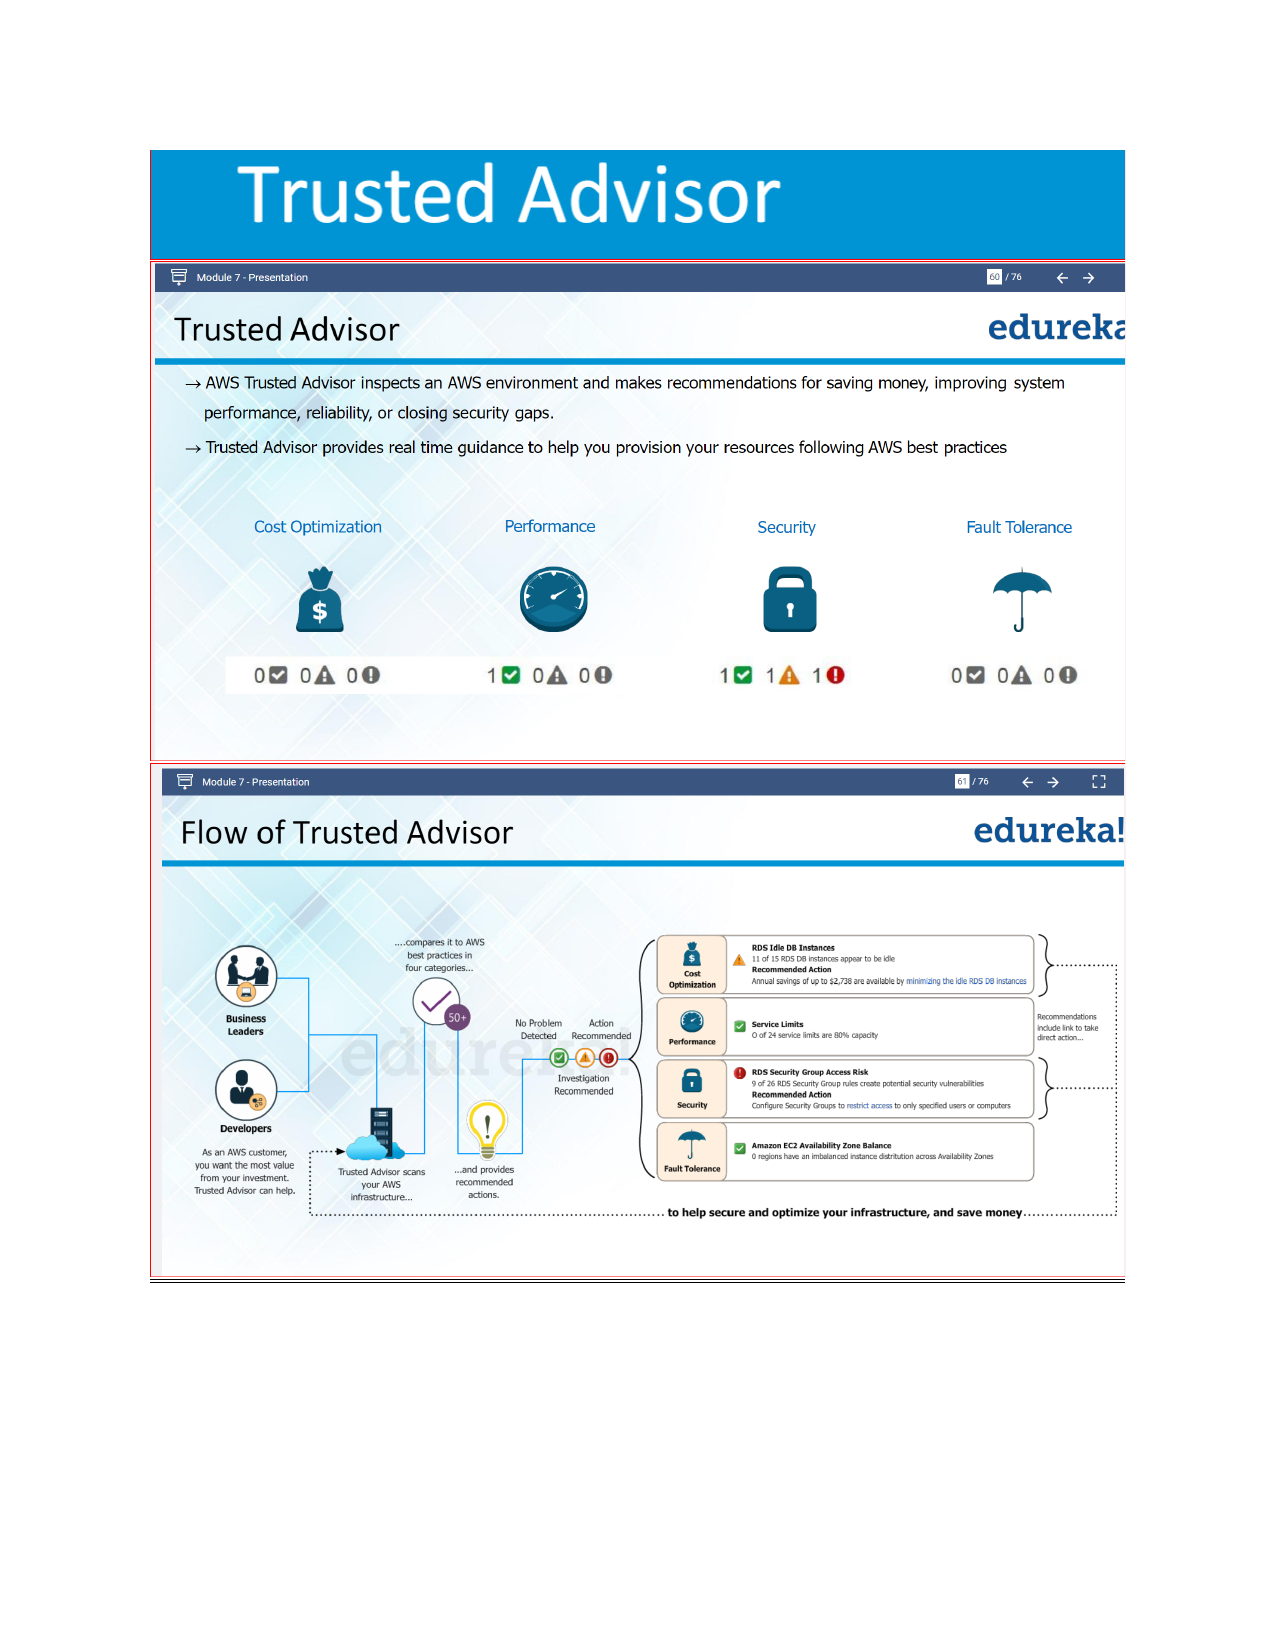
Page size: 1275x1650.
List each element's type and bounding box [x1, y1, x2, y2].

picture [285, 181, 307, 222]
picture [355, 181, 382, 222]
picture [657, 166, 666, 174]
picture [709, 181, 748, 222]
picture [571, 163, 606, 222]
picture [313, 181, 346, 222]
picture [150, 763, 1125, 1277]
picture [150, 261, 1125, 761]
picture [758, 181, 780, 222]
picture [675, 181, 702, 222]
picture [238, 167, 279, 222]
picture [385, 171, 409, 222]
picture [658, 181, 665, 222]
picture [415, 181, 450, 222]
picture [457, 163, 492, 222]
picture [614, 181, 650, 222]
picture [519, 167, 566, 222]
